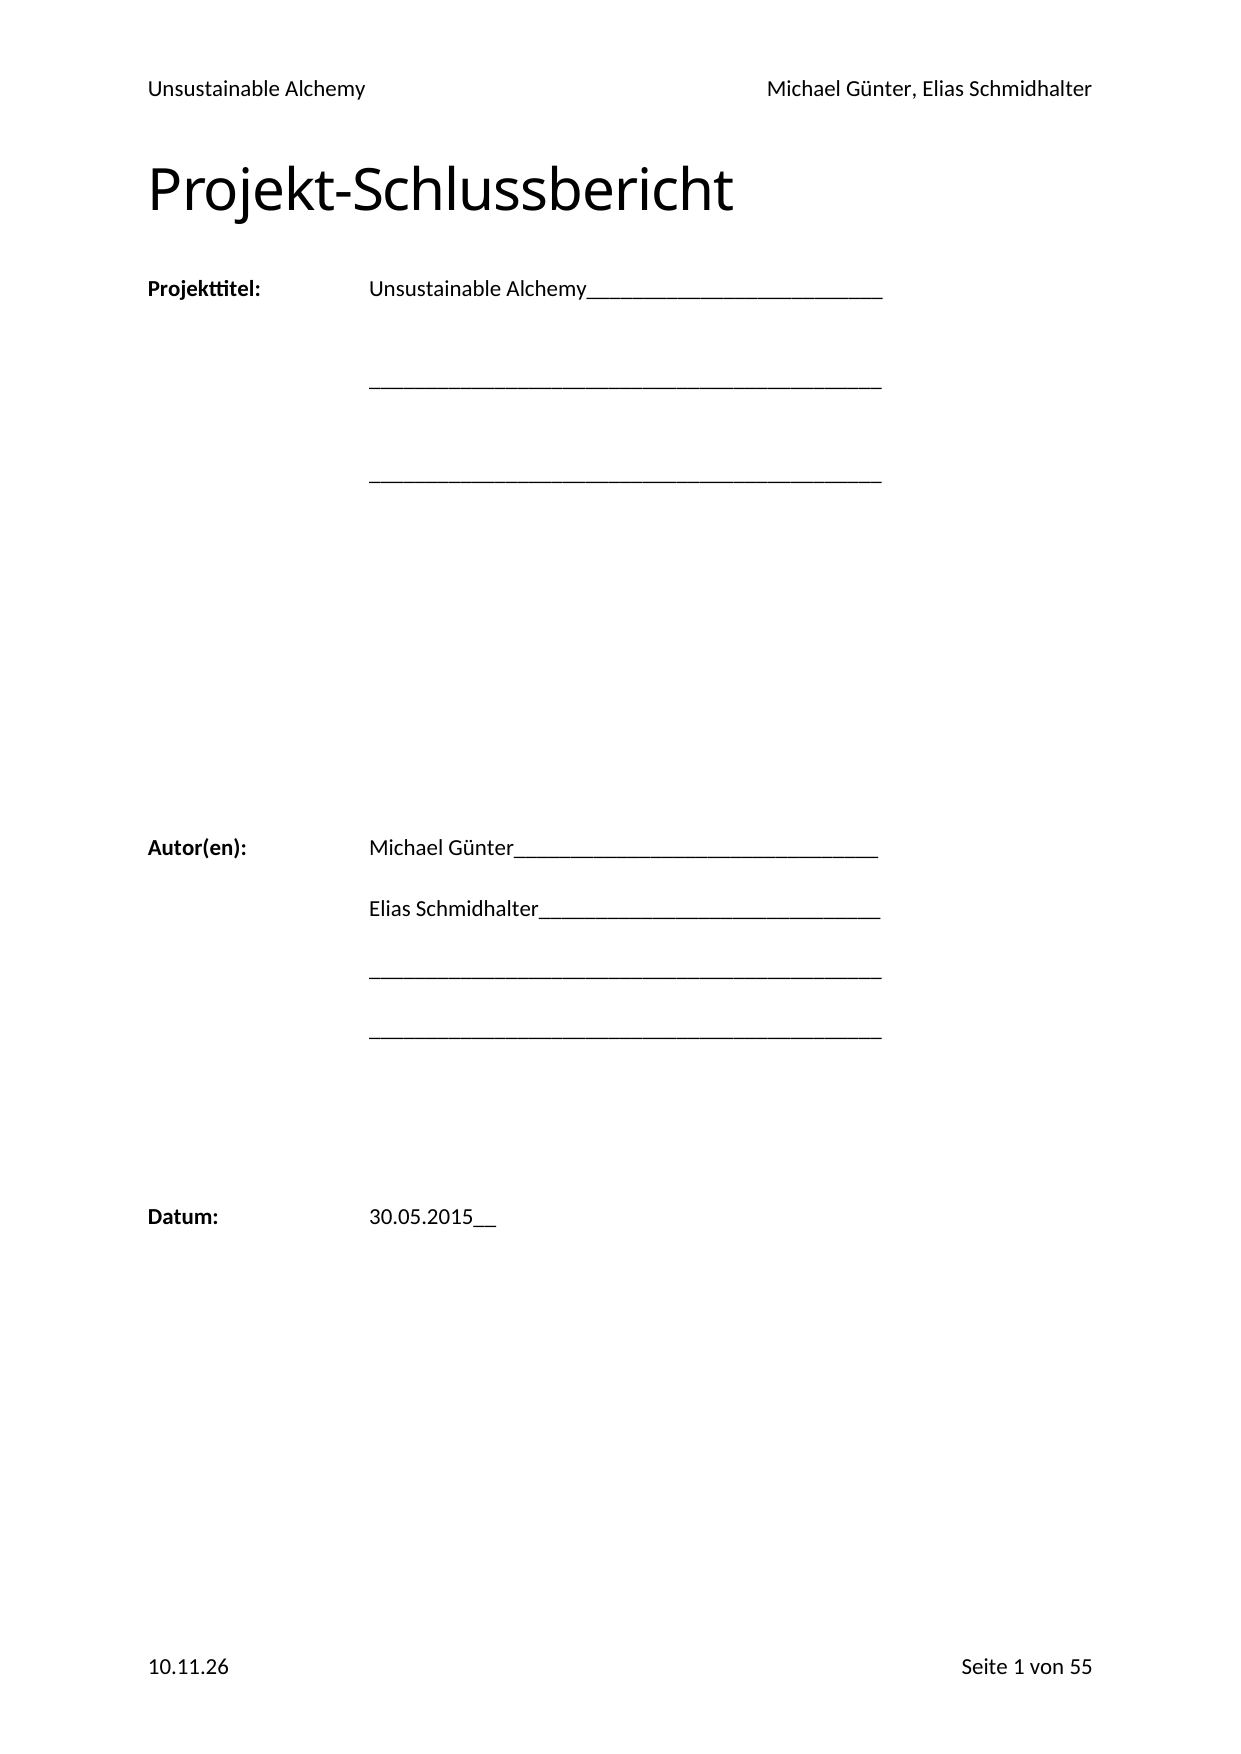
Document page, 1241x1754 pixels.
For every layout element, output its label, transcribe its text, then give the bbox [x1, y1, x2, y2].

title Projekt-Schlussbericht [148, 148, 1093, 227]
text _____________________________________________ [148, 458, 1093, 486]
text Projekttitel: Unsustainable Alchemy__________________________ _____________________________________________ [148, 274, 1093, 393]
text Autor(en): Michael Günter________________________________ Elias Schmidhalter______________________________ _____________________________________________ _____________________________________________ [148, 833, 1093, 1043]
text Datum: 30.05.2015__ [148, 1202, 1093, 1230]
